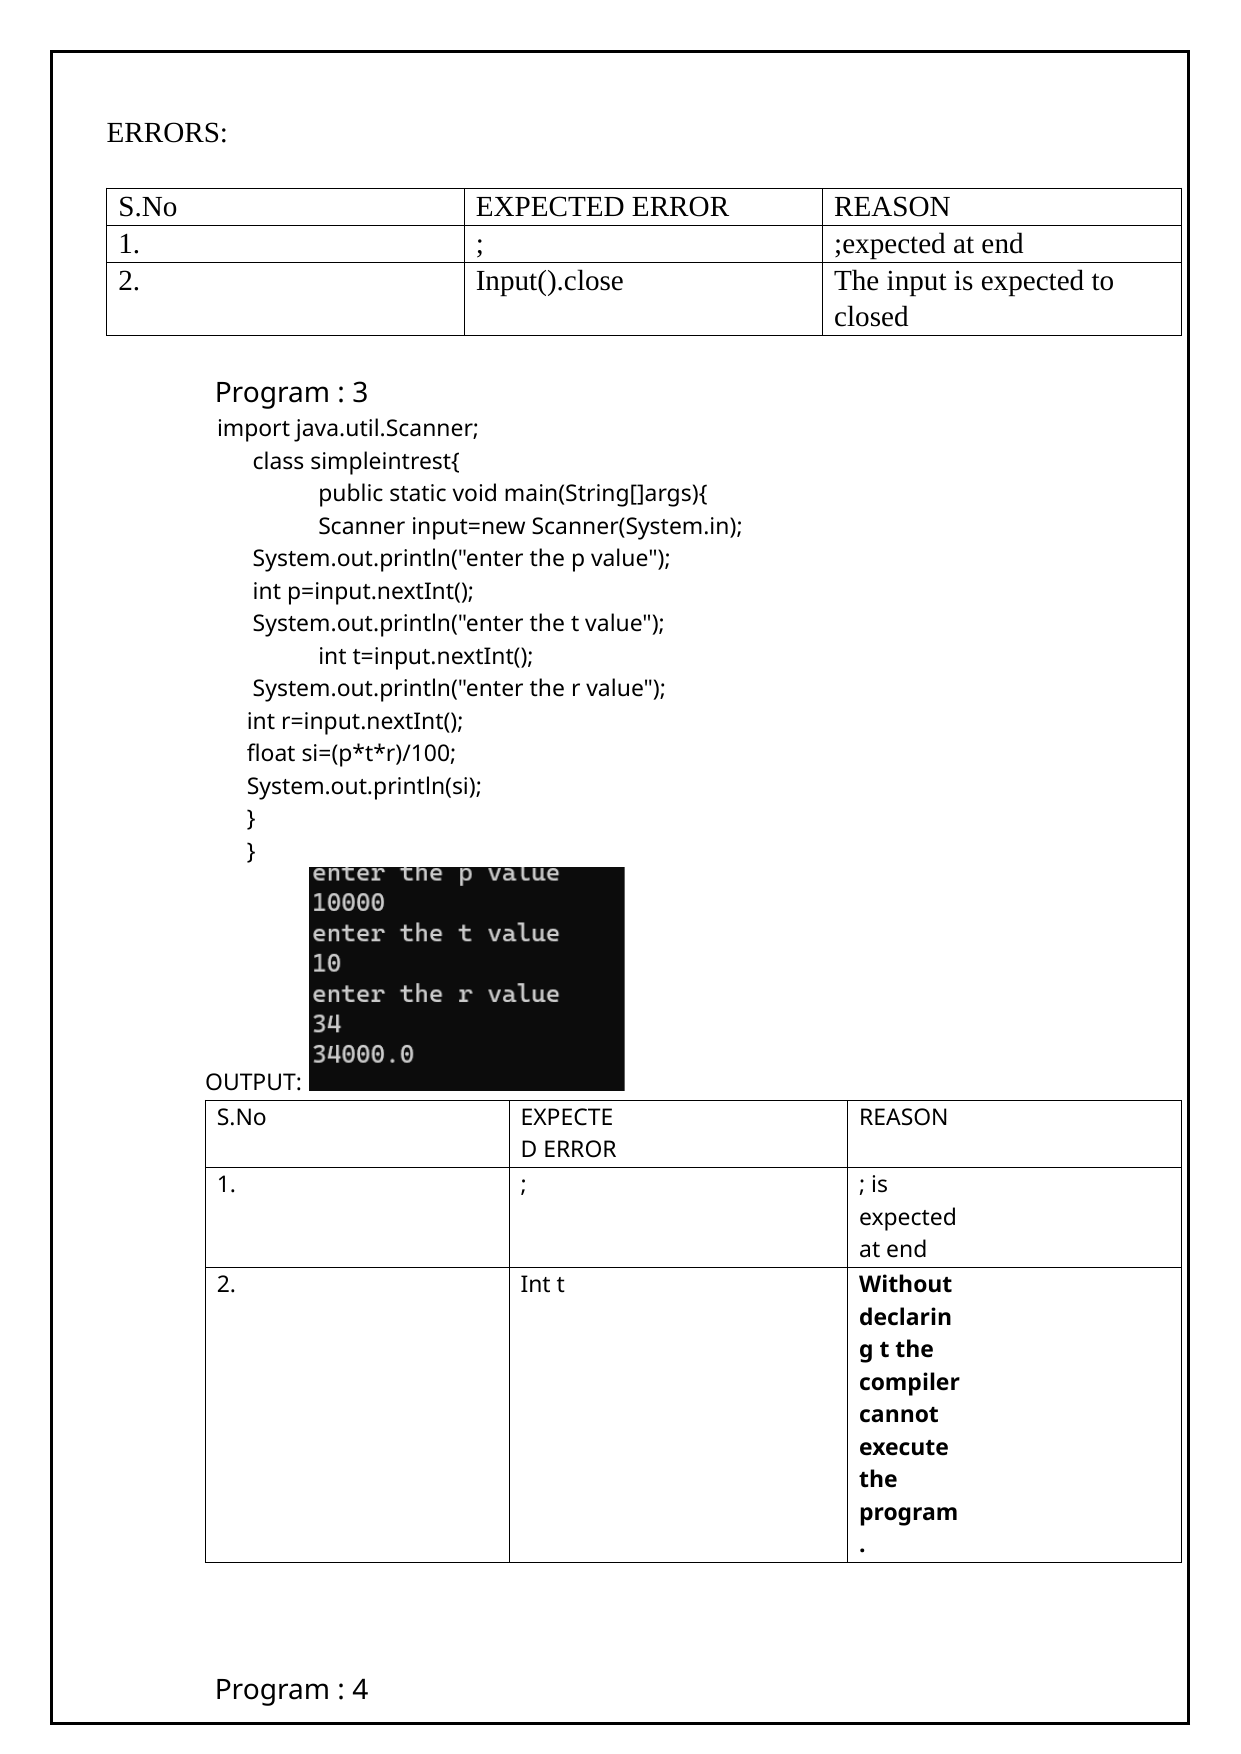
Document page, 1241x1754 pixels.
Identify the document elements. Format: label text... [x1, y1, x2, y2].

list } [205, 802, 973, 833]
table_cell ; [465, 226, 822, 262]
table_cell The input is expected to closed [823, 263, 1181, 335]
list public static void main(String[]args){ [205, 477, 973, 508]
list int p=input.nextInt(); [205, 575, 973, 606]
list System.out.println("enter the p value"); [205, 542, 973, 573]
list System.out.println("enter the r value"); [205, 672, 973, 703]
table_header S.No [206, 1101, 509, 1167]
list System.out.println(si); [205, 770, 973, 801]
list Program : 4 [214, 1669, 973, 1708]
list Scanner input=new Scanner(System.in); [205, 510, 973, 541]
table_cell Int t [510, 1268, 847, 1562]
table_cell 2. [206, 1268, 509, 1562]
table_cell Without declaring t the compiler cannot execute the program. [848, 1268, 1181, 1562]
table_cell 2. [107, 263, 464, 335]
list int t=input.nextInt(); [205, 640, 973, 671]
table_cell 1. [107, 226, 464, 262]
table_cell ; is expected at end [848, 1168, 1181, 1267]
text ERRORS: [106, 115, 1181, 149]
table_cell ; [510, 1168, 847, 1267]
table_header S.No [107, 189, 464, 225]
list int r=input.nextInt(); [205, 705, 973, 736]
table_cell Input().close [465, 263, 822, 335]
table_cell 1. [206, 1168, 509, 1267]
list System.out.println("enter the t value"); [205, 607, 973, 638]
table_header EXPECTED ERROR [465, 189, 822, 225]
list Program : 3 [214, 372, 973, 411]
table_cell ;expected at end [823, 226, 1181, 262]
table_header REASON [823, 189, 1181, 225]
picture [309, 867, 625, 1091]
list } [205, 835, 973, 866]
table_header EXPECTED ERROR [510, 1101, 847, 1167]
list class simpleintrest{ [205, 445, 973, 476]
list import java.util.Scanner; [205, 412, 973, 443]
list float si=(p*t*r)/100; [205, 737, 973, 768]
table_header REASON [848, 1101, 1181, 1167]
